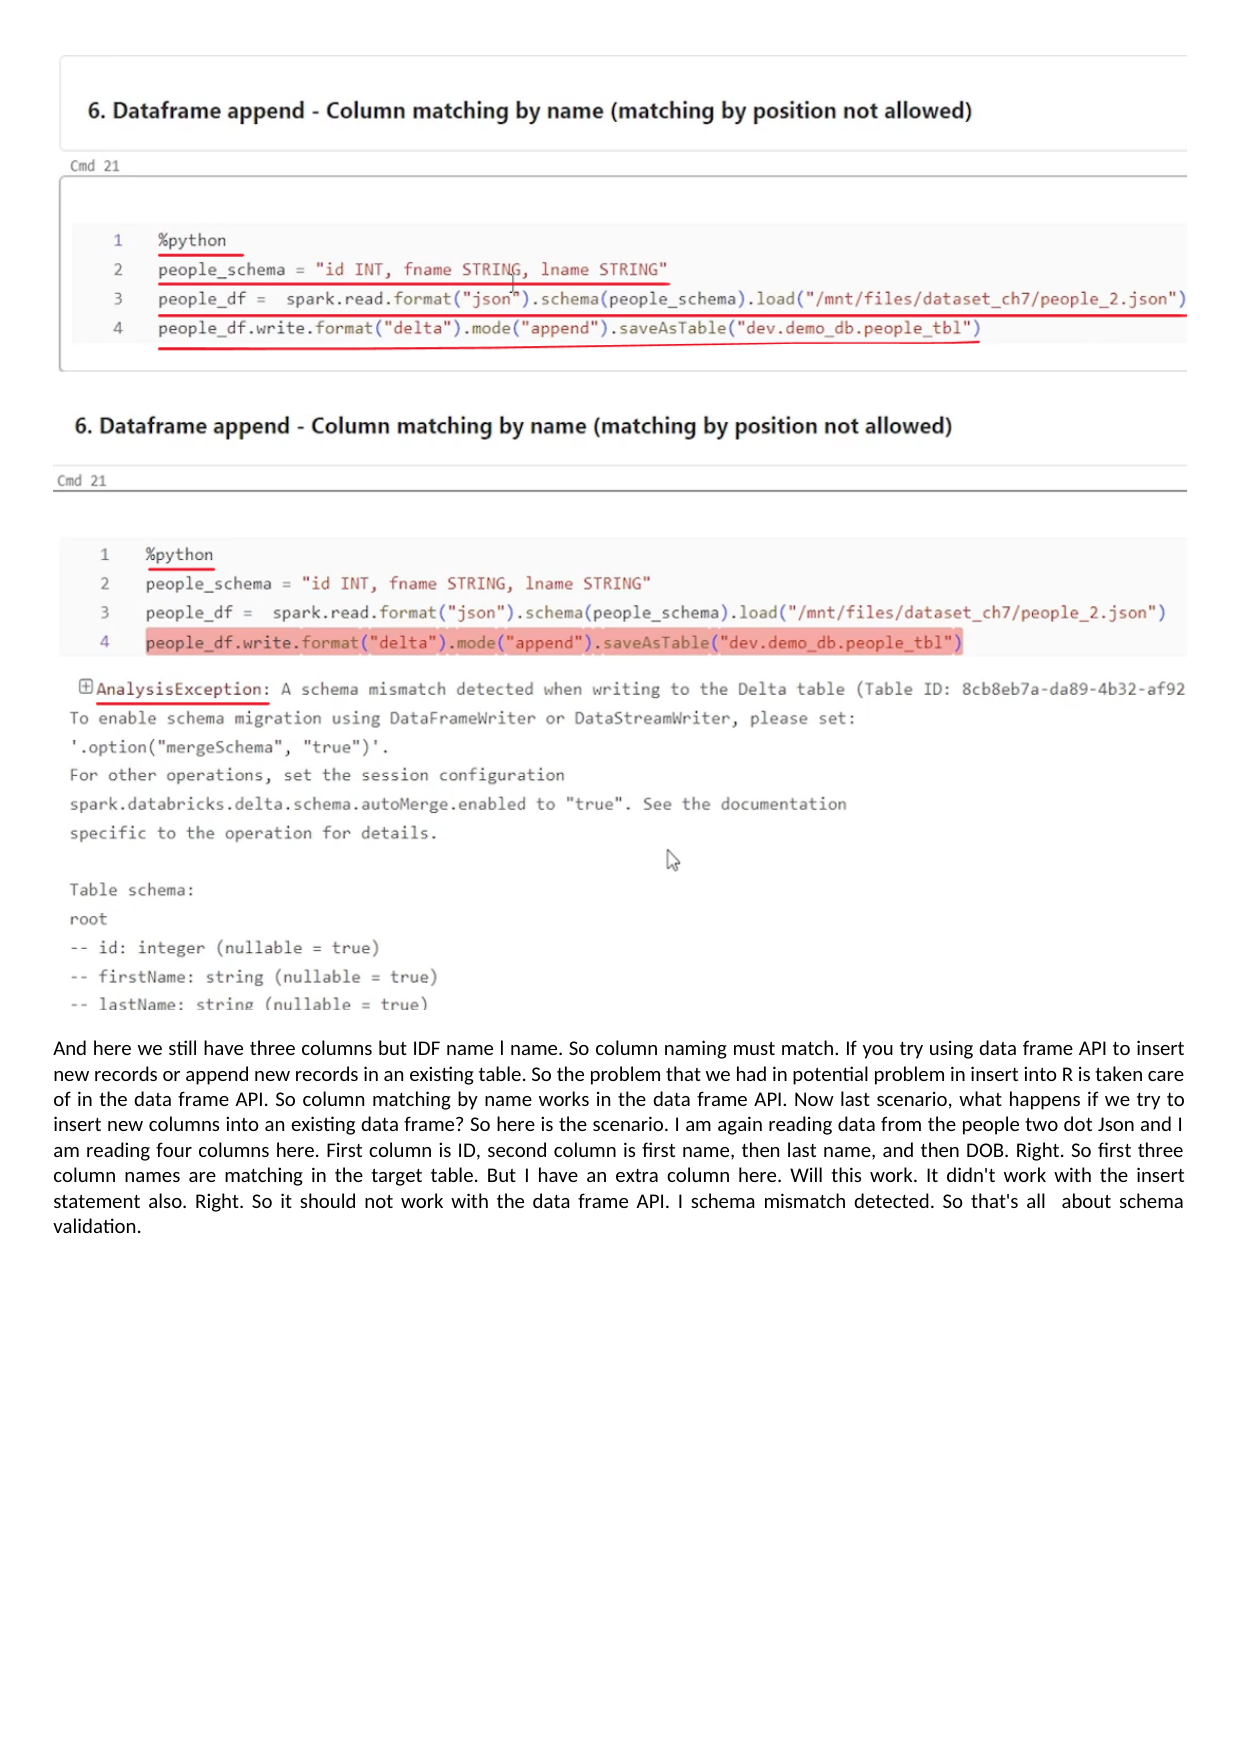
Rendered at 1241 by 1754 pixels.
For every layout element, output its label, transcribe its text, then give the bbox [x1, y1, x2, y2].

text And here we still have three columns but IDF name l name. So column naming must match. If you try using data frame API to insert new records or append new records in an existing table. So the problem that we had in potential problem in insert into R is taken care of in the data frame API. So column matching by name works in the data frame API. Now last scenario, what happens if we try to insert new columns into an existing data frame? So here is the scenario. I am again reading data from the people two dot Json and I am reading four columns here. First column is ID, second column is first name, then last name, and then DOB. Right. So first three column names are matching in the target table. But I have an extra column here. Will this work. It didn't work with the insert statement also. Right. So it should not work with the data frame API. I schema mismatch detected. So that's all about schema validation. [53, 1035, 1187, 1239]
picture [53, 403, 1188, 1010]
picture [53, 53, 1188, 378]
